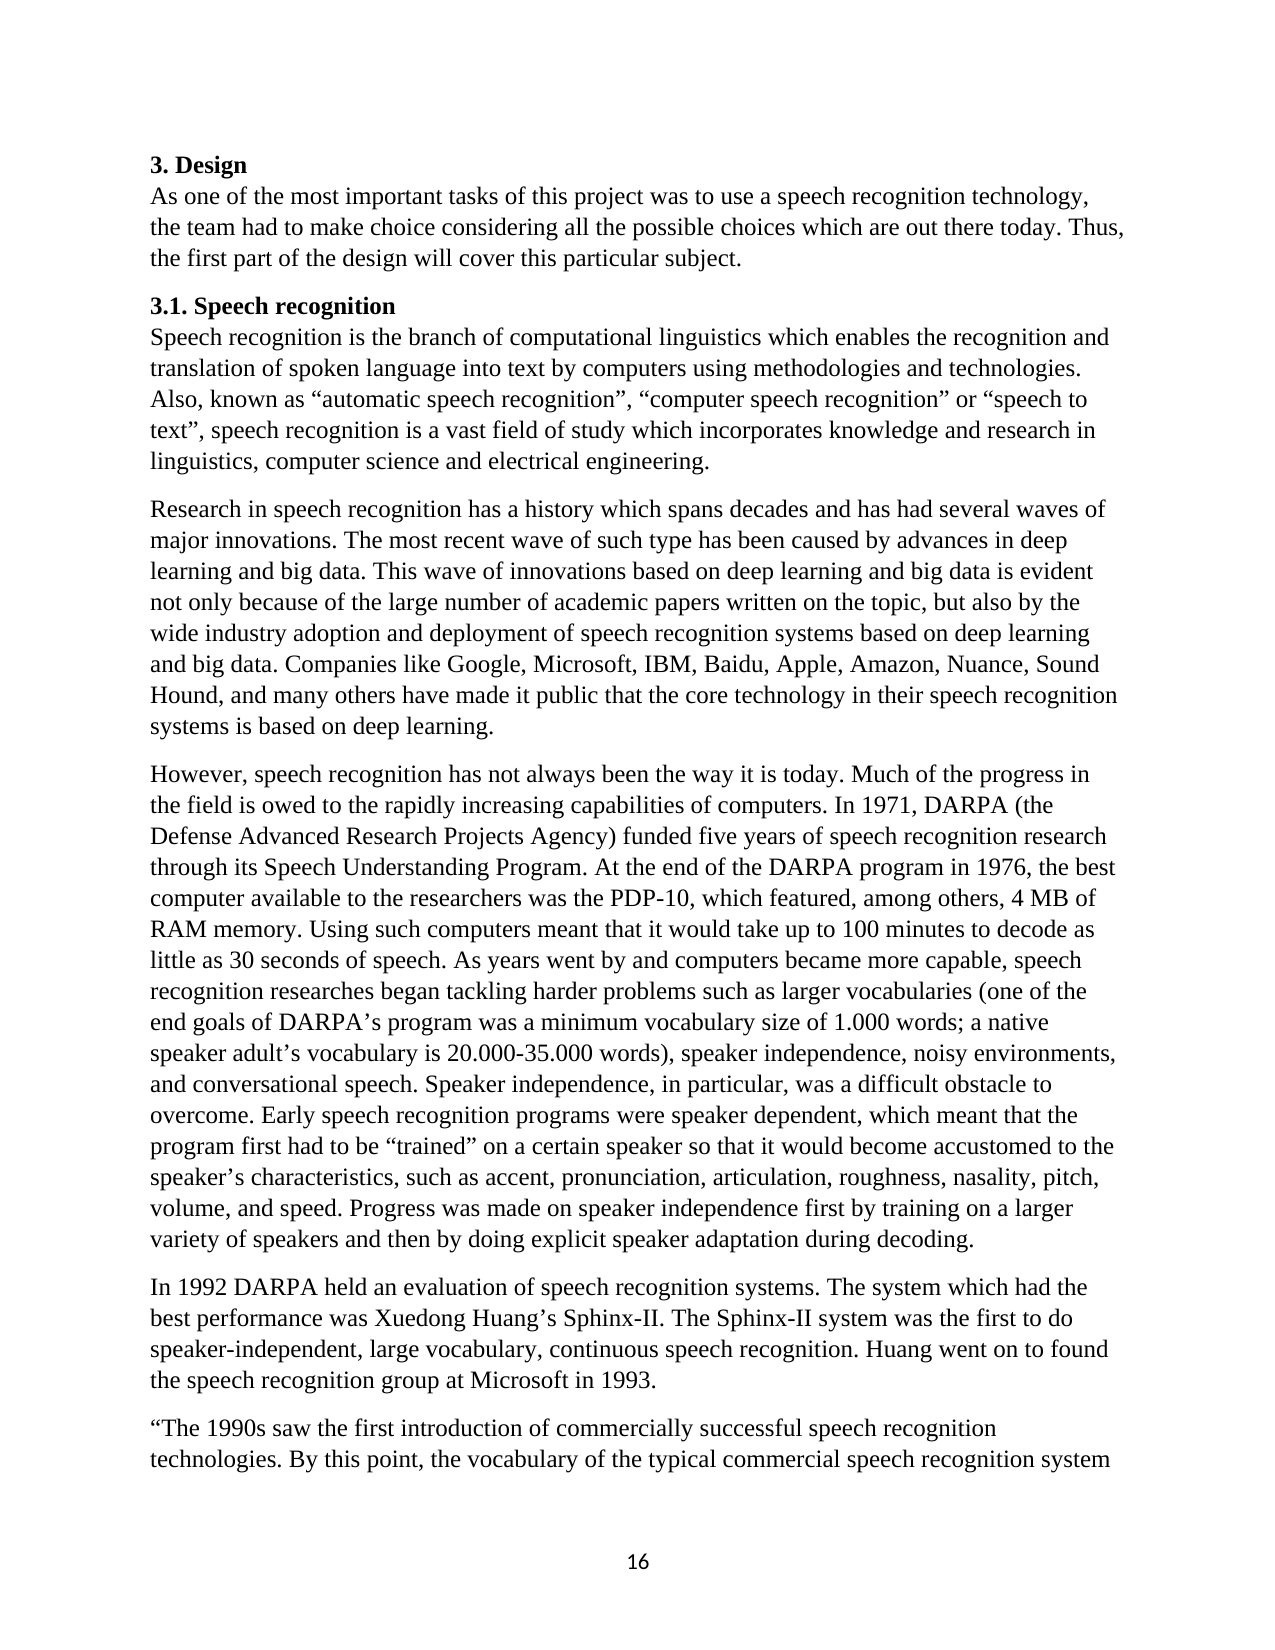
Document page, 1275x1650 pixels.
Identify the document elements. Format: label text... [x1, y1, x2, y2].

subtitle 3. Design [150, 150, 1125, 179]
text However, speech recognition has not always been the way it is today. Much of the progress in the field is owed to the rapidly increasing capabilities of computers. In 1971, DARPA (the Defense Advanced Research Projects Agency) funded five years of speech recognition research through its Speech Understanding Program. At the end of the DARPA program in 1976, the best computer available to the researchers was the PDP-10, which featured, among others, 4 MB of RAM memory. Using such computers meant that it would take up to 100 minutes to decode as little as 30 seconds of speech. As years went by and computers became more capable, speech recognition researches began tackling harder problems such as larger vocabularies (one of the end goals of DARPA’s program was a minimum vocabulary size of 1.000 words; a native speaker adult’s vocabulary is 20.000-35.000 words), speaker independence, noisy environments, and conversational speech. Speaker independence, in particular, was a difficult obstacle to overcome. Early speech recognition programs were speaker dependent, which meant that the program first had to be “trained” on a certain speaker so that it would become accustomed to the speaker’s characteristics, such as accent, pronunciation, articulation, roughness, nasality, pitch, volume, and speed. Progress was made on speaker independence first by training on a larger variety of speakers and then by doing explicit speaker adaptation during decoding. [150, 759, 1125, 1253]
text In 1992 DARPA held an evaluation of speech recognition systems. The system which had the best performance was Xuedong Huang’s Sphinx-II. The Sphinx-II system was the first to do speaker-independent, large vocabulary, continuous speech recognition. Huang went on to found the speech recognition group at Microsoft in 1993. [150, 1272, 1125, 1394]
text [150, 1413, 1125, 1473]
text Speech recognition is the branch of computational linguistics which enables the recognition and translation of spoken language into text by computers using methodologies and technologies. Also, known as “automatic speech recognition”, “computer speech recognition” or “speech to text”, speech recognition is a vast field of study which incorporates knowledge and research in linguistics, computer science and electrical engineering. [150, 322, 1125, 475]
text Research in speech recognition has a history which spans decades and has had several waves of major innovations. The most recent wave of such type has been caused by advances in deep learning and big data. This wave of innovations based on deep learning and big data is evident not only because of the large number of academic papers written on the topic, but also by the wide industry adoption and deployment of speech recognition systems based on deep learning and big data. Companies like Google, Microsoft, IBM, Baidu, Apple, Amazon, Nuance, Sound Hound, and many others have made it public that the core technology in their speech recognition systems is based on deep learning. [150, 494, 1125, 740]
subtitle 3.1. Speech recognition [150, 291, 1125, 319]
text As one of the most important tasks of this project was to use a speech recognition technology, the team had to make choice considering all the possible choices which are out there today. Thus, the first part of the design will cover this particular subject. [150, 181, 1125, 272]
